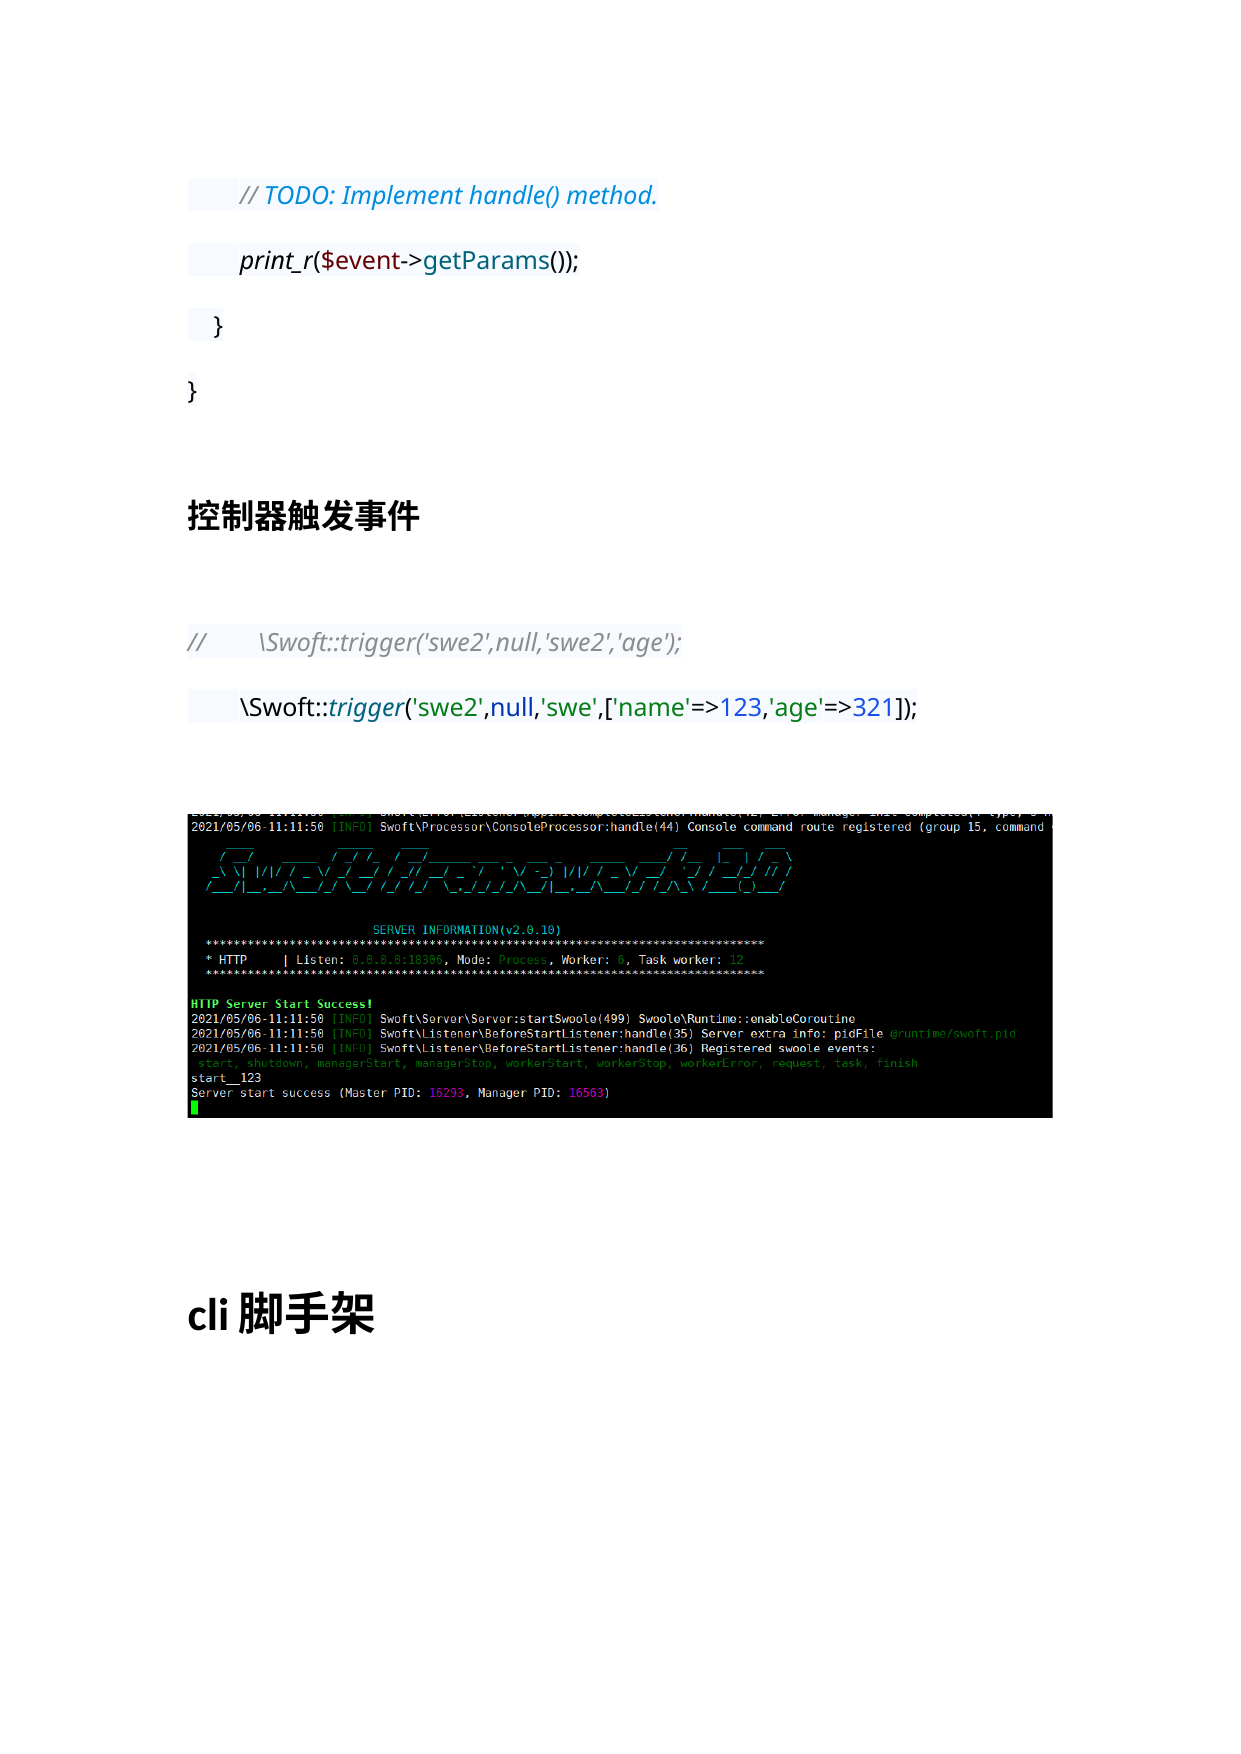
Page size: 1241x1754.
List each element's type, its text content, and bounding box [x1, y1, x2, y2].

subtitle cli脚手架 [187, 1262, 1053, 1359]
text // \Swoft::trigger('swe2',null,'swe2','age'); \Swoft::trigger('swe2',null,'swe',['name'=>123,'age'=>321]); [187, 609, 1053, 739]
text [187, 162, 1053, 422]
picture [187, 814, 1053, 1118]
subtitle 控制器触发事件 [187, 482, 1053, 547]
